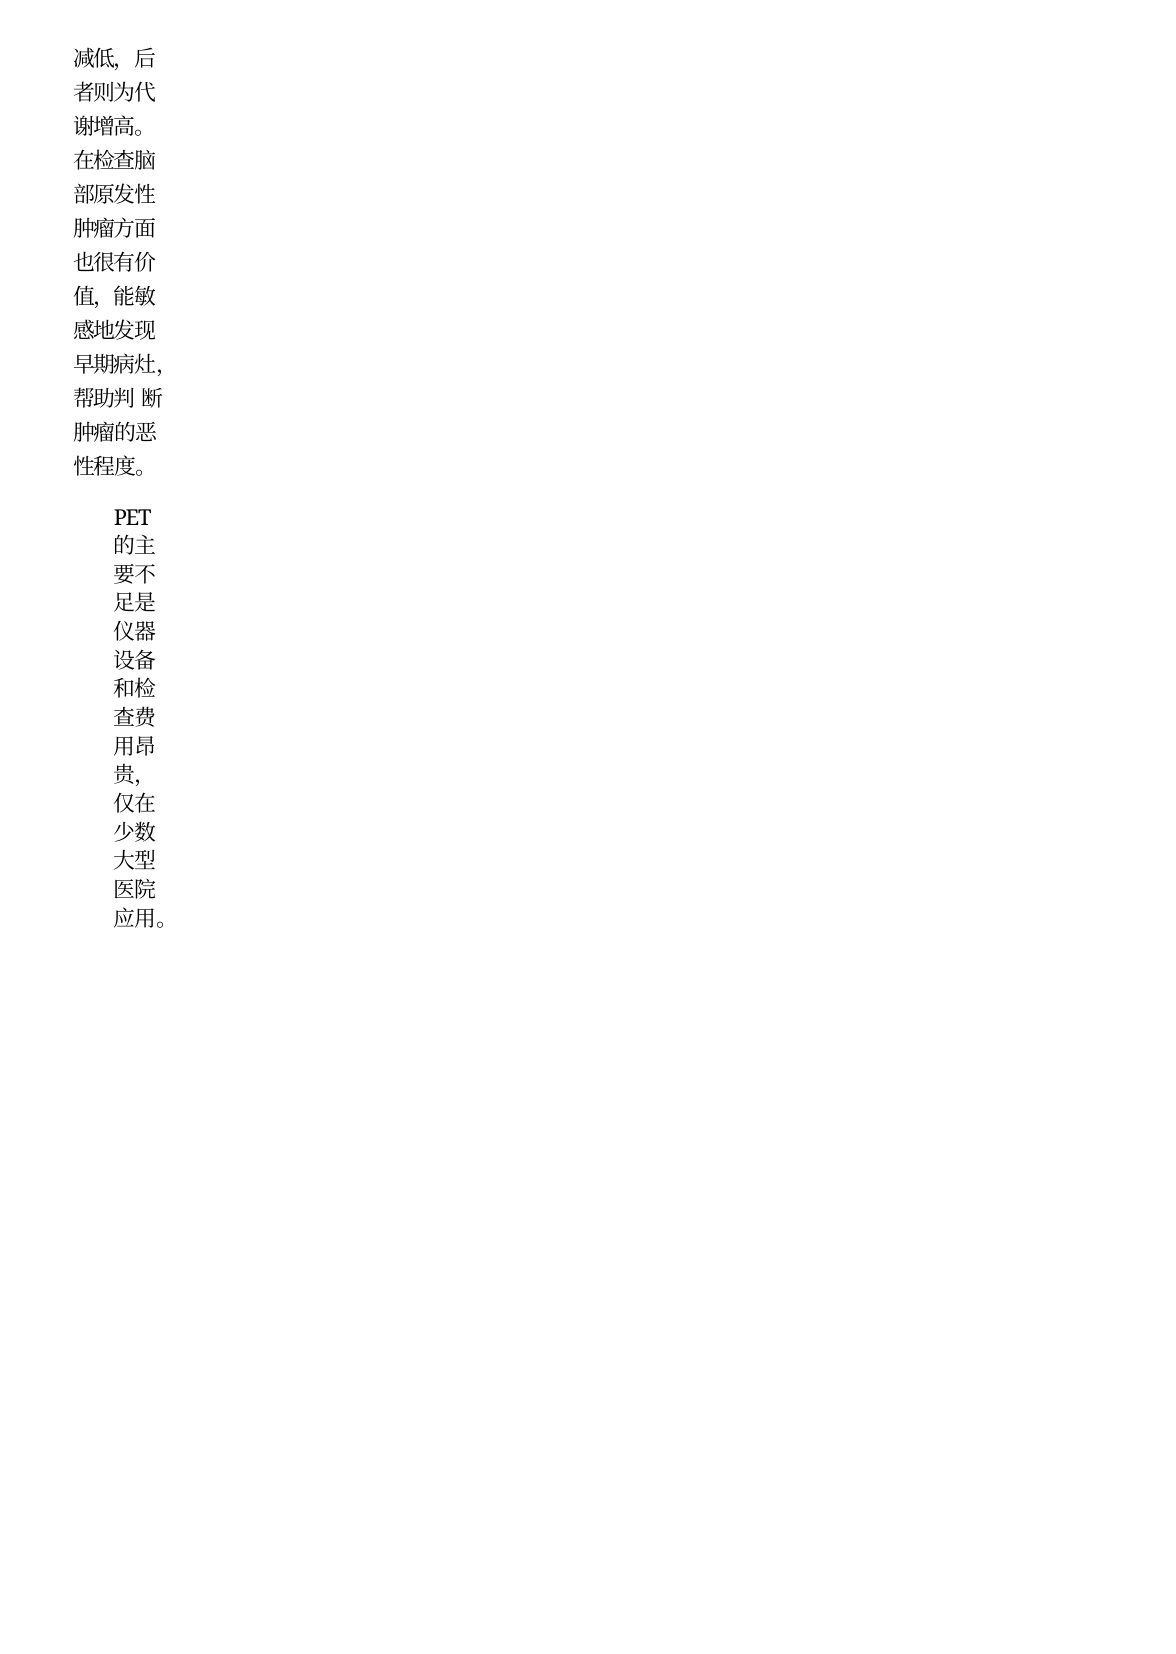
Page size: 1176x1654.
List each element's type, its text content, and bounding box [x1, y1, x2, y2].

text PET 的主要不足是仪器设备和检查费用昂贵，仅在少数大型医院应用。 [113, 504, 173, 932]
text (4)肿瘤：主要用于脑肿瘤放射治疗后辐射坏死与肿瘤复发或残存的鉴别诊断，前者表现为代谢 减低，后者则为代谢增高。在检查脑部原发性肿瘤方面也很有价值，能敏感地发现早期病灶，帮助判 断肿瘤的恶性程度。 [73, 42, 163, 481]
